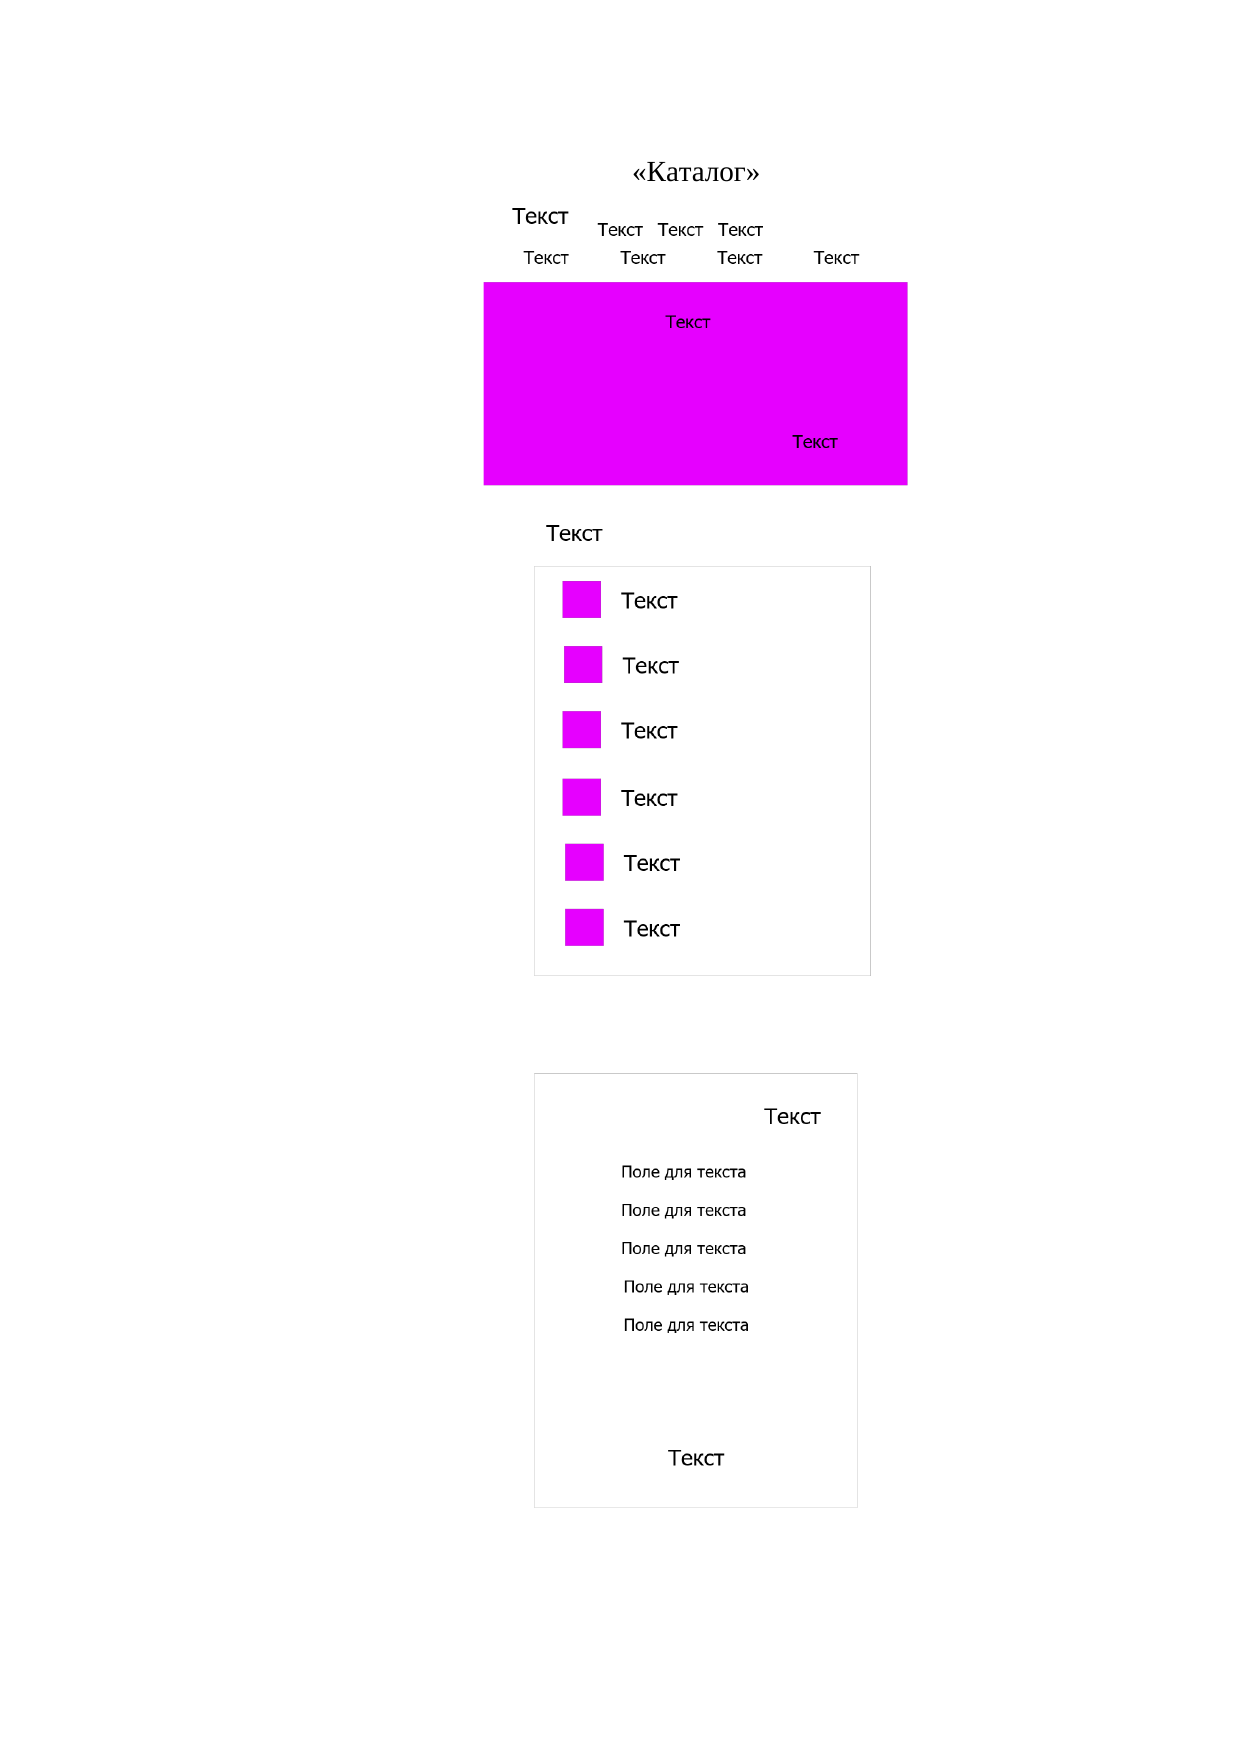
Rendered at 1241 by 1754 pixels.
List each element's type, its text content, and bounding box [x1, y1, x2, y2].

list «Каталог» [211, 154, 1181, 188]
picture [483, 190, 909, 1539]
